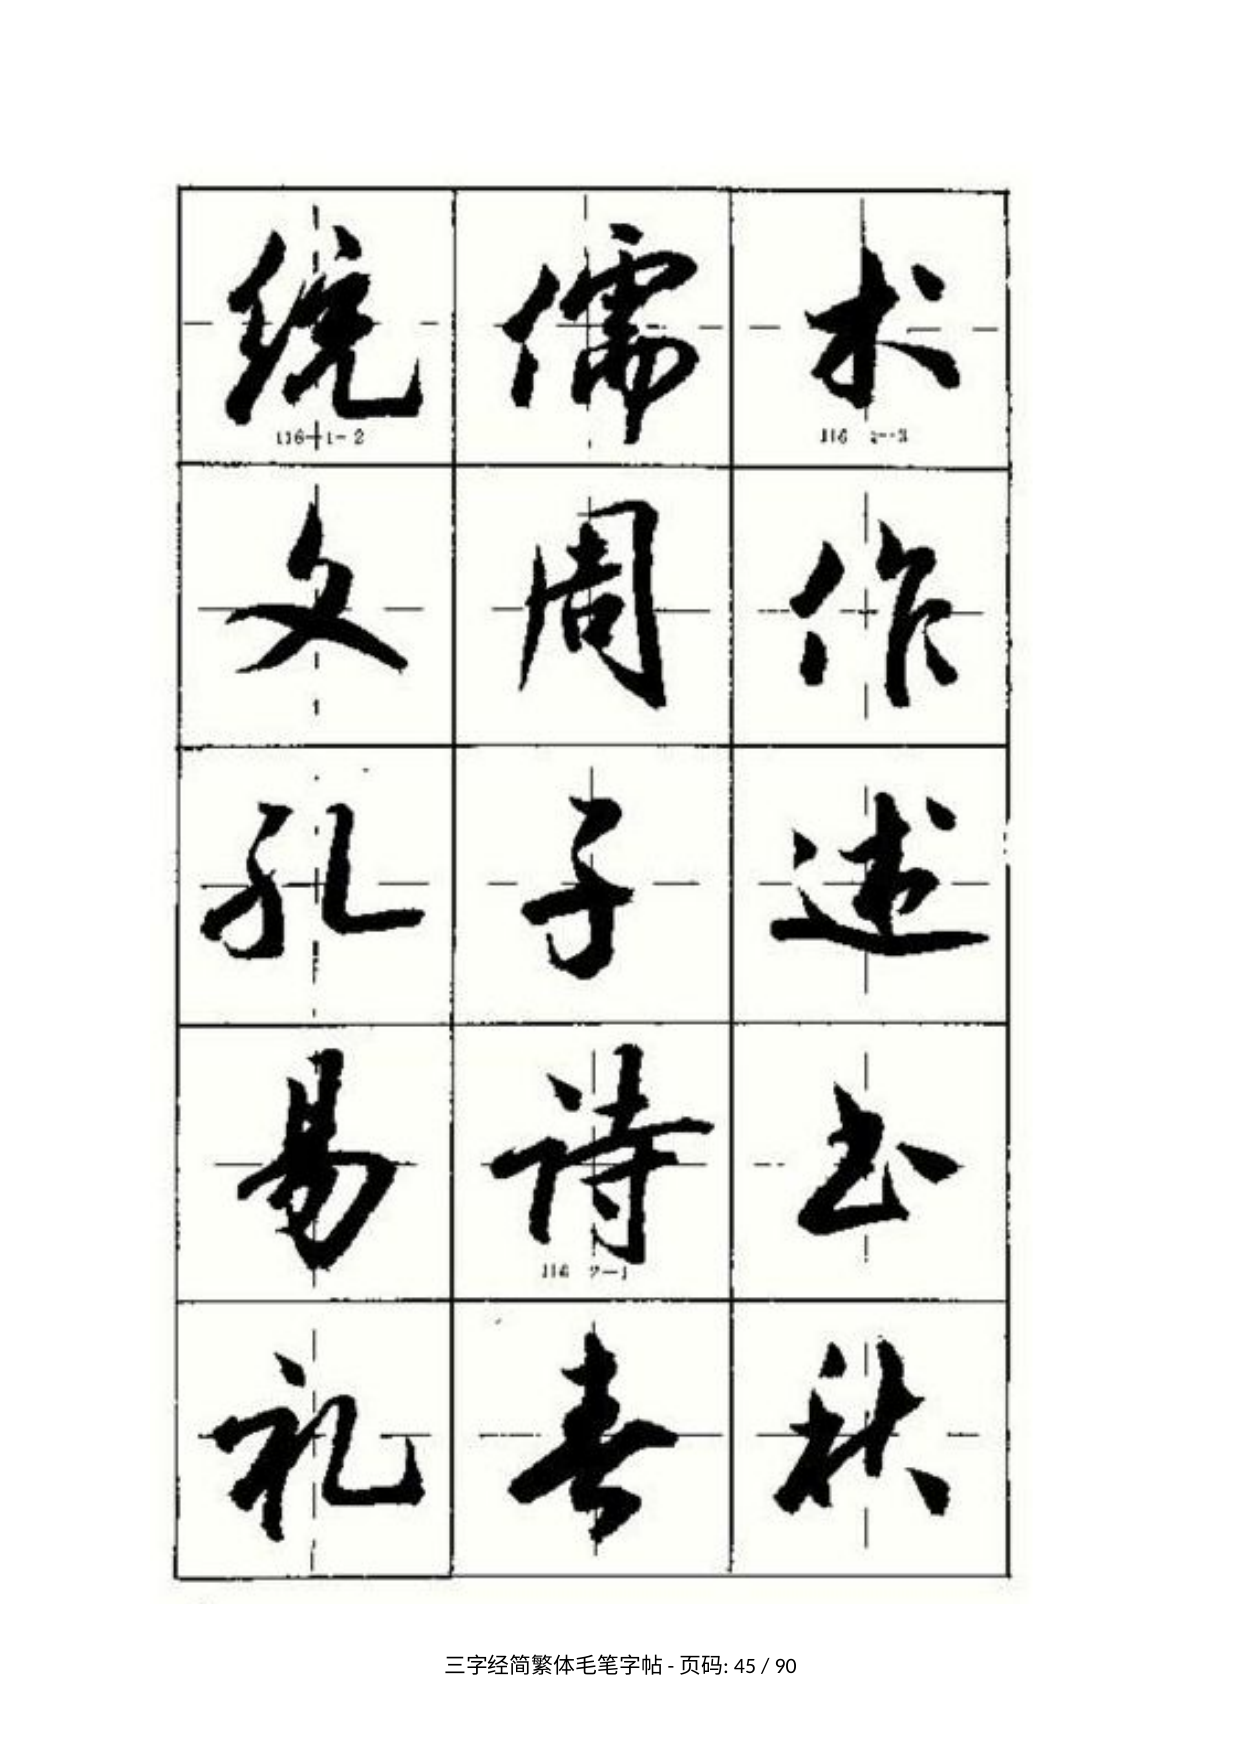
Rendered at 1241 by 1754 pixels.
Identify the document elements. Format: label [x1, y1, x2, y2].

picture [150, 150, 1088, 1604]
